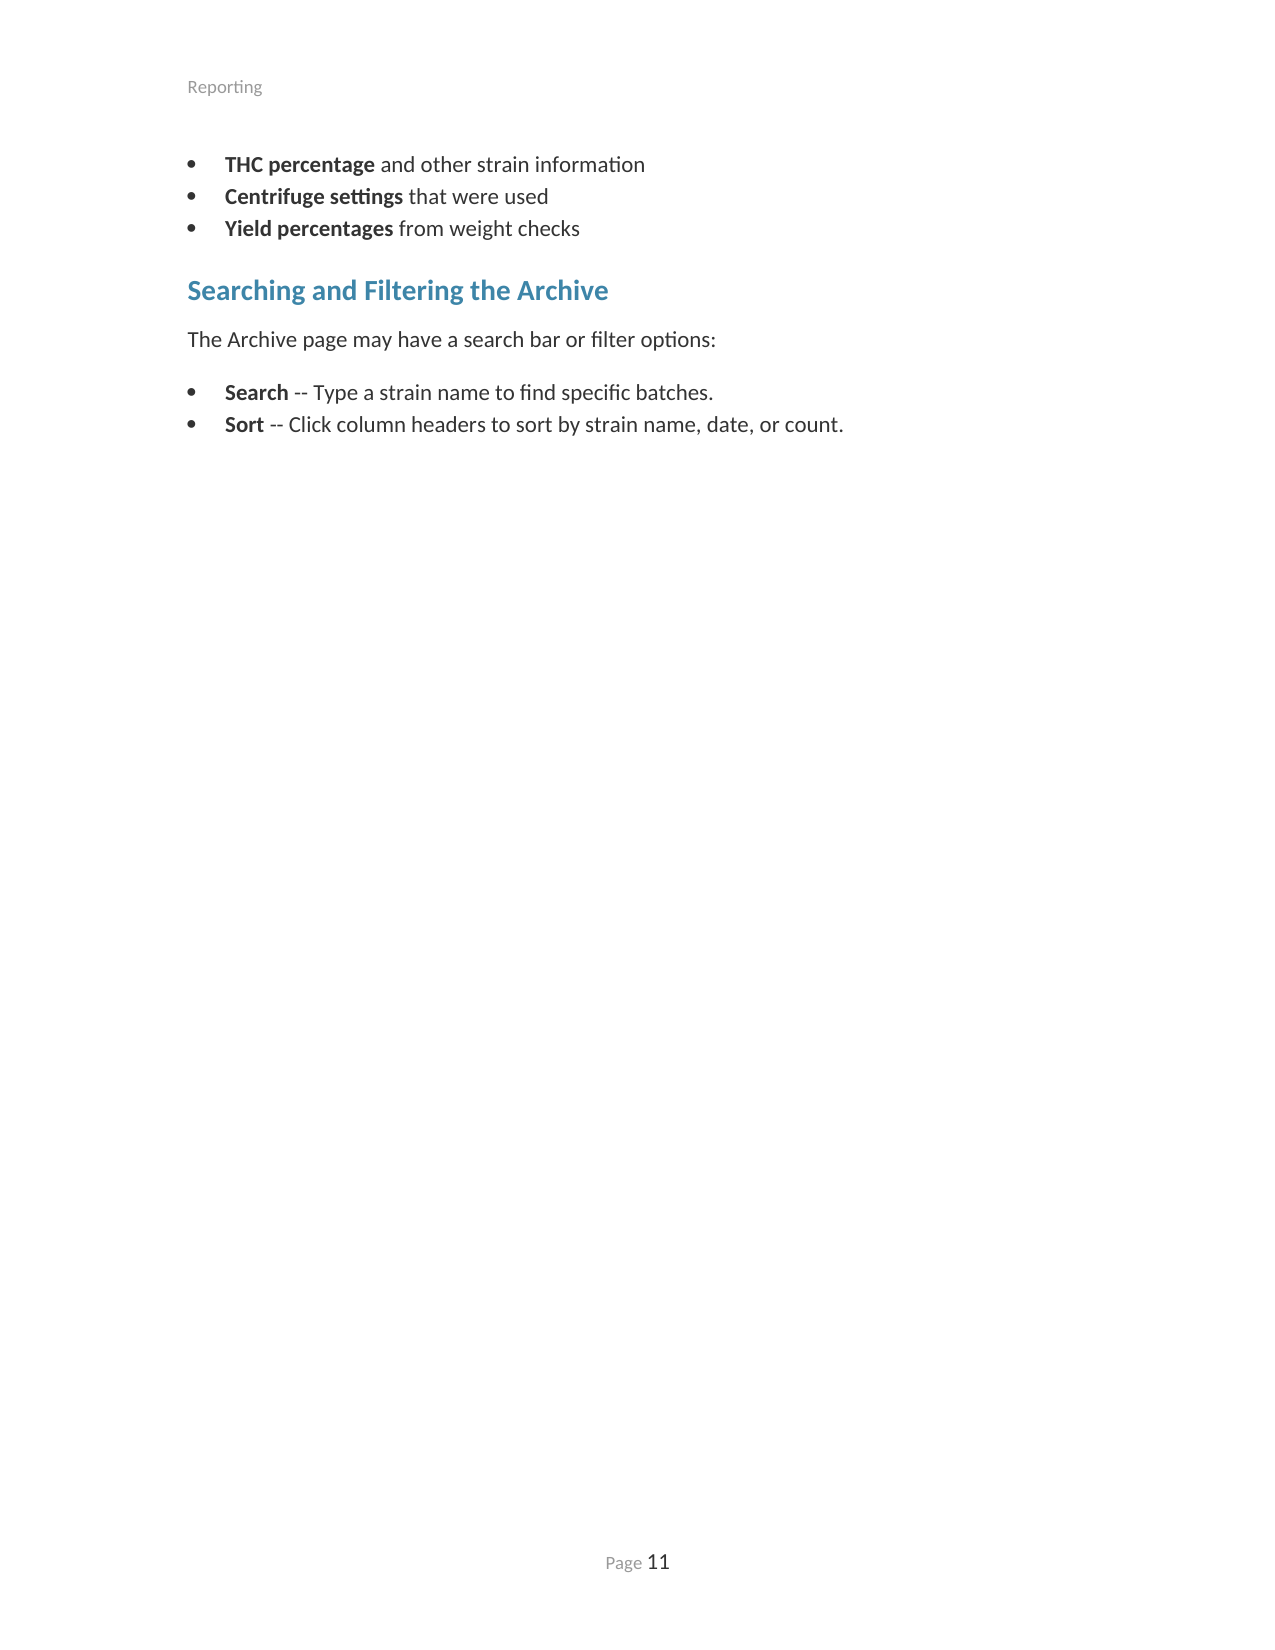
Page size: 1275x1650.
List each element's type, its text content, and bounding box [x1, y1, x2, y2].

list Search -- Type a strain name to find specific batches. [187, 378, 1087, 406]
list THC percentage and other strain information [187, 150, 1087, 178]
text The Archive page may have a search bar or filter options: [187, 325, 1087, 353]
list Centrifuge settings that were used [187, 182, 1087, 210]
list Yield percentages from weight checks [187, 214, 1087, 242]
subtitle Searching and Filtering the Archive [187, 272, 1087, 307]
list Sort -- Click column headers to sort by strain name, date, or count. [187, 410, 1087, 438]
